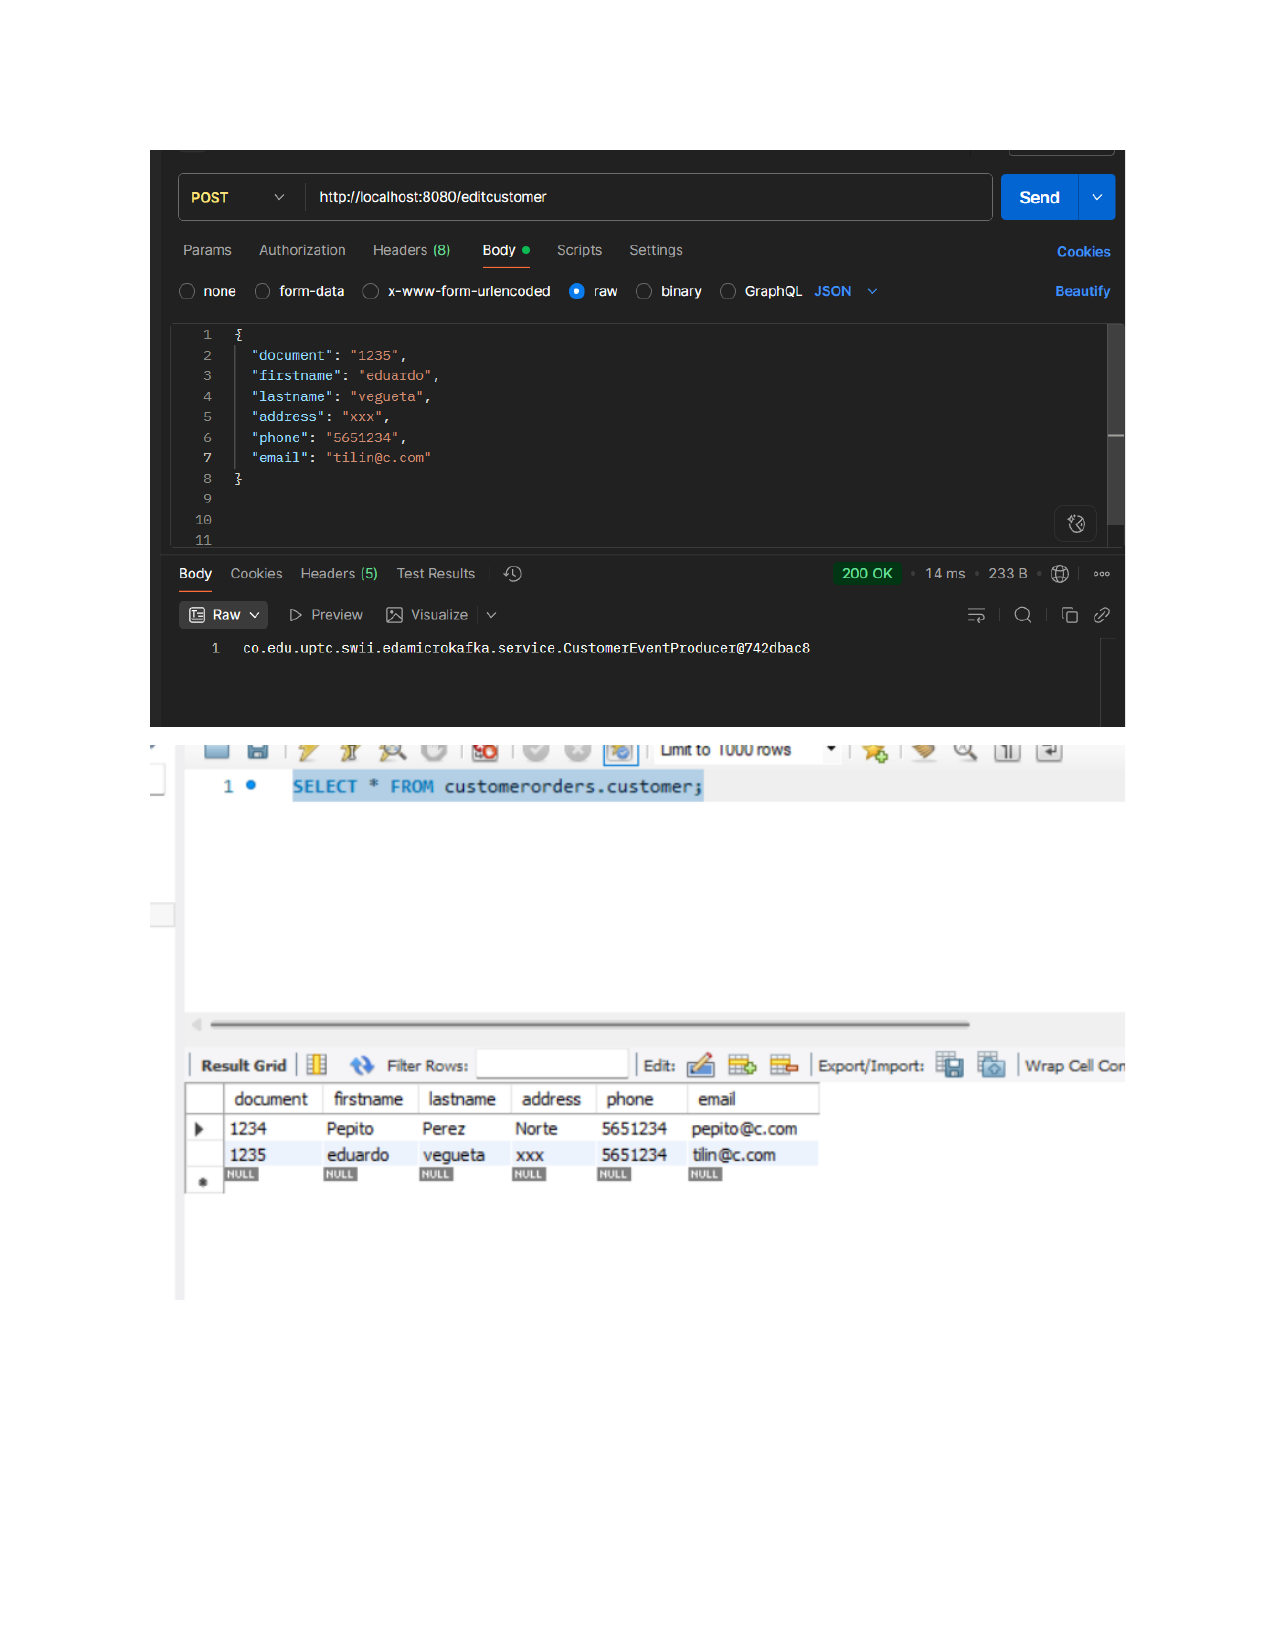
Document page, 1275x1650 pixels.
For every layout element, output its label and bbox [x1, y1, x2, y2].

picture [150, 150, 1125, 727]
picture [150, 745, 1125, 1300]
